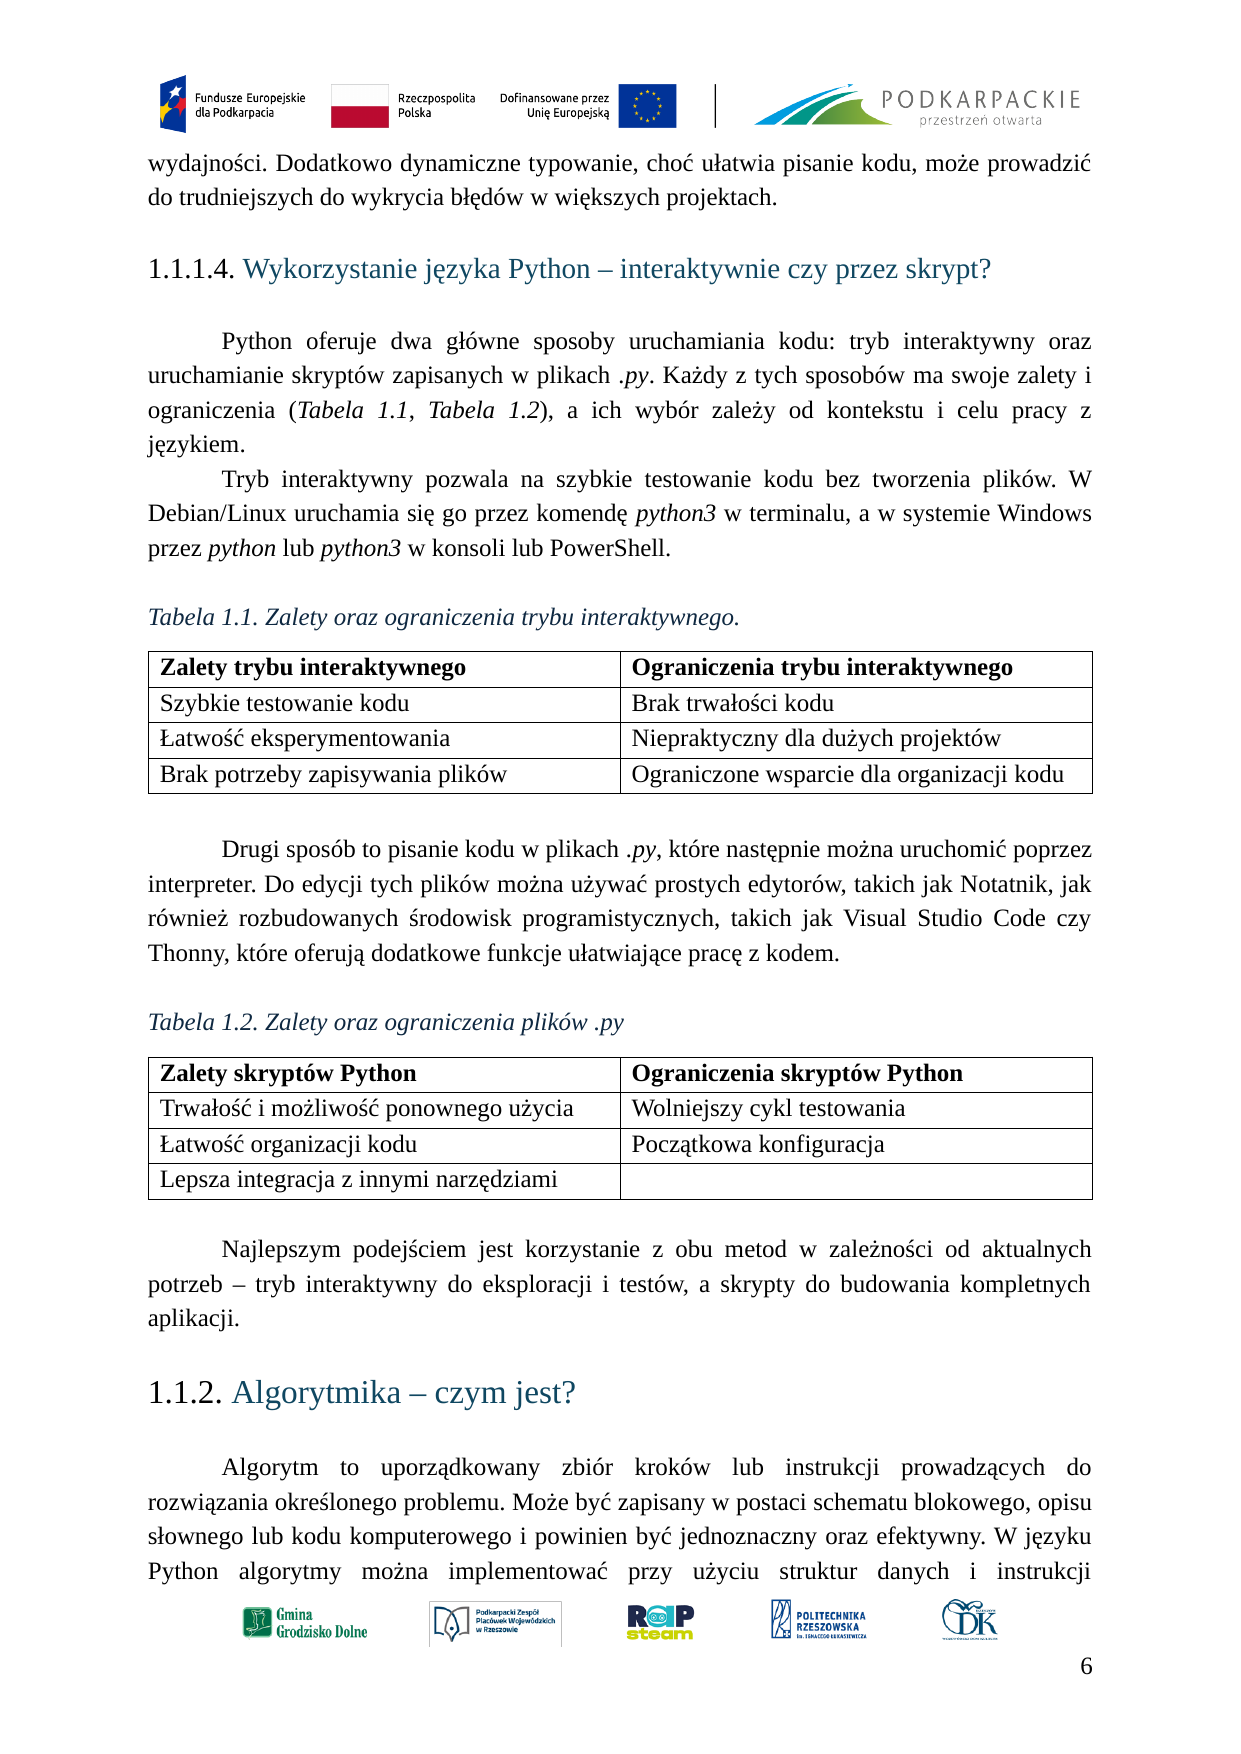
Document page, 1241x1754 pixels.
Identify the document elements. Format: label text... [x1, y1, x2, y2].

table_header Ograniczenia skryptów Python [621, 1058, 1092, 1092]
table_cell Niepraktyczny dla dużych projektów [621, 723, 1092, 758]
table_cell Szybkie testowanie kodu [149, 688, 620, 722]
text Najlepszym podejściem jest korzystanie z obu metod w zależności od aktualnych potrzeb – tryb interaktywny do eksploracji i testów, a skrypty do budowania kompletnych aplikacji. [148, 1234, 1092, 1332]
picture [147, 60, 1093, 148]
table_cell Łatwość organizacji kodu [149, 1129, 620, 1163]
table_cell Początkowa konfiguracja [621, 1129, 1092, 1163]
table_cell Brak potrzeby zapisywania plików [149, 759, 620, 793]
table_cell Trwałość i możliwość ponownego użycia [149, 1093, 620, 1128]
picture [242, 1585, 998, 1652]
table_header Ograniczenia trybu interaktywnego [621, 652, 1092, 687]
table_cell [621, 1164, 1092, 1199]
text Tabela 1.2. Zalety oraz ograniczenia plików .py [148, 1007, 1092, 1036]
text Python oferuje dwa główne sposoby uruchamiania kodu: tryb interaktywny oraz uruchamianie skryptów zapisanych w plikach .py. Każdy z tych sposobów ma swoje zalety i ograniczenia (Tabela 1.1, Tabela 1.2), a ich wybór zależy od kontekstu i celu pracy z językiem. [148, 326, 1092, 458]
table_cell Brak trwałości kodu [621, 688, 1092, 722]
subtitle Algorytmika – czym jest? [148, 1372, 1092, 1410]
text Tryb interaktywny pozwala na szybkie testowanie kodu bez tworzenia plików. W Debian/Linux uruchamia się go przez komendę python3 w terminalu, a w systemie Windows przez python lub python3 w konsoli lub PowerShell. [148, 464, 1092, 561]
subtitle Wykorzystanie języka Python – interaktywnie czy przez skrypt? [148, 251, 1092, 285]
table_header Zalety skryptów Python [149, 1058, 620, 1092]
table_cell Wolniejszy cykl testowania [621, 1093, 1092, 1128]
table_cell Łatwość eksperymentowania [149, 723, 620, 758]
text Drugi sposób to pisanie kodu w plikach .py, które następnie można uruchomić poprzez interpreter. Do edycji tych plików można używać prostych edytorów, takich jak Notatnik, jak również rozbudowanych środowisk programistycznych, takich jak Visual Studio Code czy Thonny, które oferują dodatkowe funkcje ułatwiające pracę z kodem. [148, 834, 1092, 967]
table_header Zalety trybu interaktywnego [149, 652, 620, 687]
table_cell Ograniczone wsparcie dla organizacji kodu [621, 759, 1092, 793]
table_cell Lepsza integracja z innymi narzędziami [149, 1164, 620, 1199]
text Tabela 1.1. Zalety oraz ograniczenia trybu interaktywnego. [148, 602, 1092, 630]
